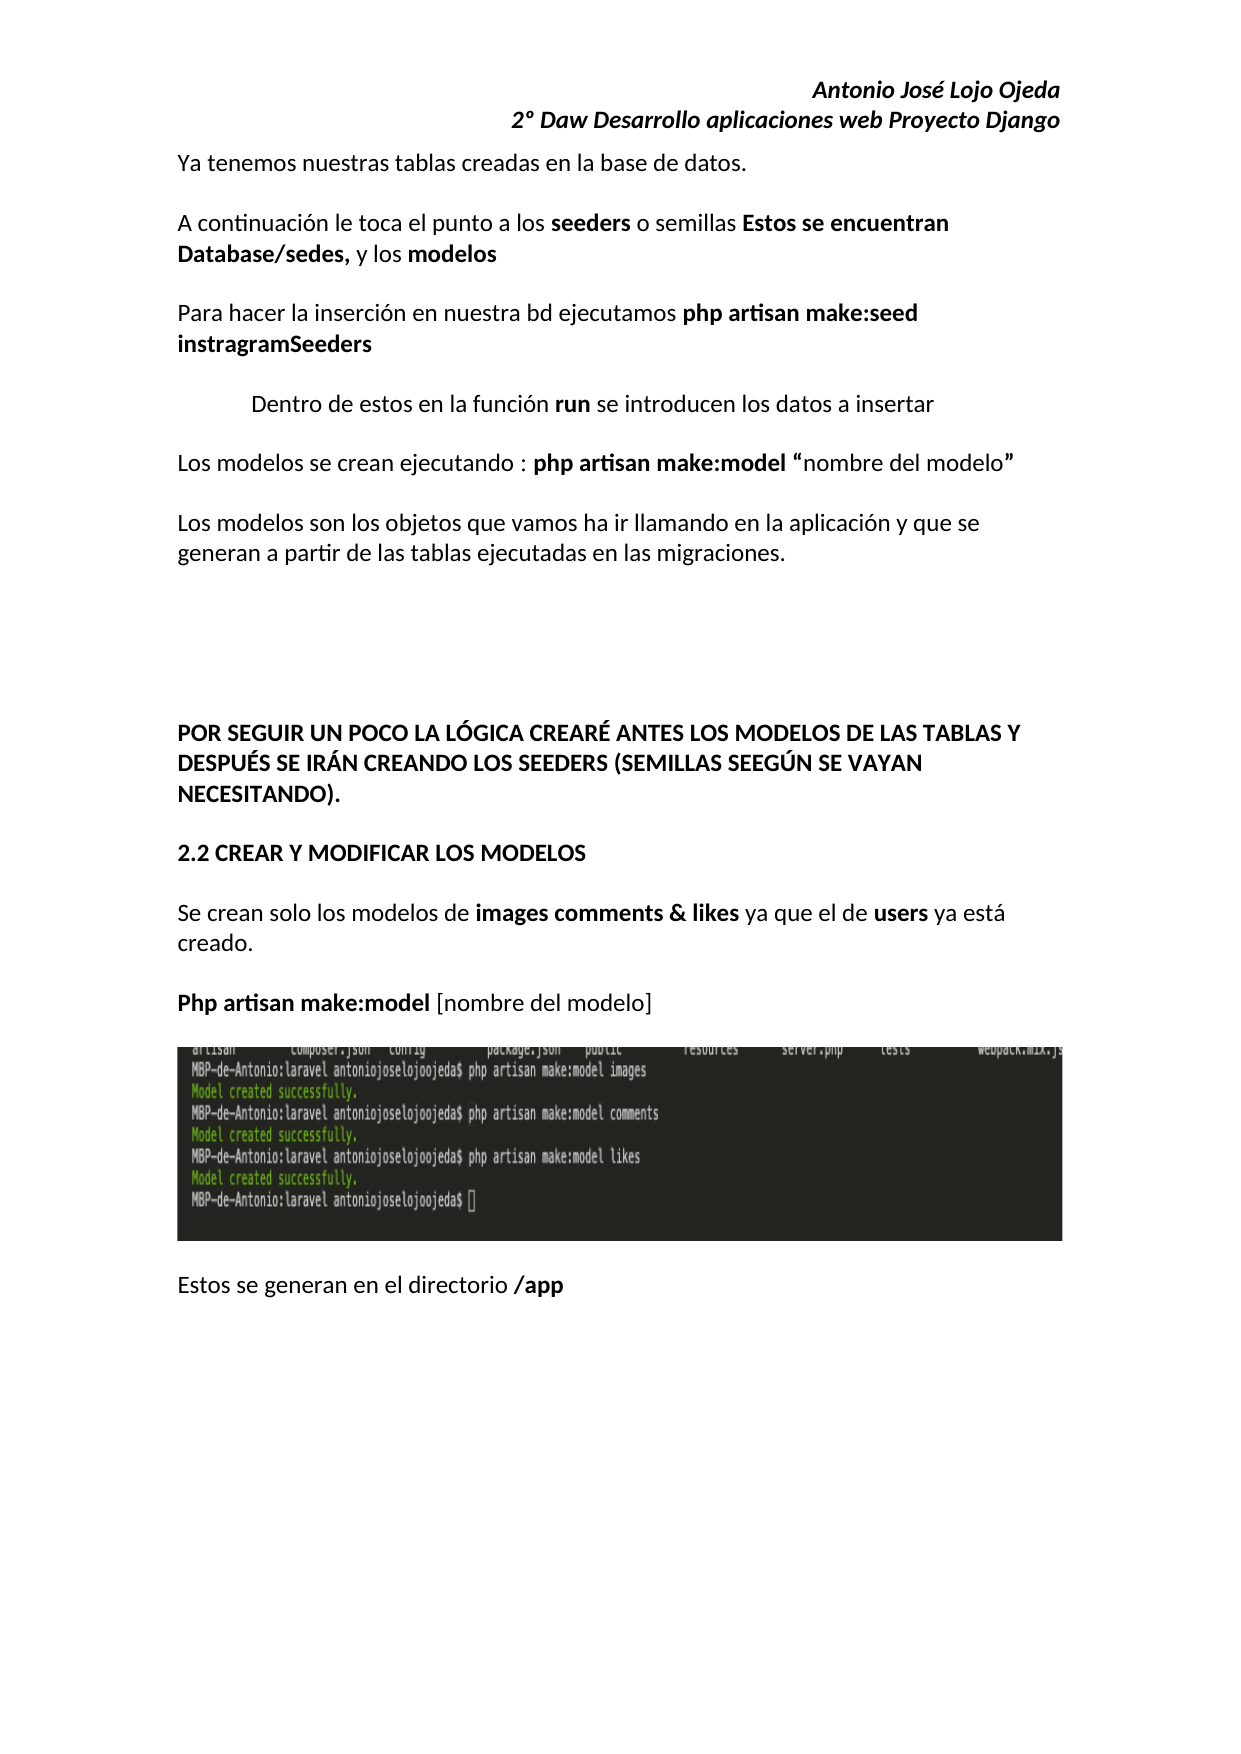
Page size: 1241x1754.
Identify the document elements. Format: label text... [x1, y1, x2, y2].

picture [177, 1047, 1063, 1241]
text Ya tenemos nuestras tablas creadas en la base de datos. [177, 148, 1063, 178]
text Los modelos son los objetos que vamos ha ir llamando en la aplicación y que se generan a partir de las tablas ejecutadas en las migraciones. [177, 507, 1063, 568]
text Se crean solo los modelos de images comments & likes ya que el de users ya está creado. [177, 897, 1063, 958]
text 2.2 CREAR Y MODIFICAR LOS MODELOS [177, 837, 1063, 868]
text Los modelos se crean ejecutando : php artisan make:model “nombre del modelo” [177, 447, 1063, 478]
text Php artisan make:model [nombre del modelo] [177, 987, 1063, 1018]
text Dentro de estos en la función run se introducen los datos a insertar [177, 388, 1063, 418]
text Para hacer la inserción en nuestra bd ejecutamos php artisan make:seed instragramSeeders [177, 297, 1063, 358]
text Estos se generan en el directorio /app [177, 1269, 1063, 1300]
text POR SEGUIR UN POCO LA LÓGICA CREARÉ ANTES LOS MODELOS DE LAS TABLAS Y DESPUÉS SE IRÁN CREANDO LOS SEEDERS (SEMILLAS SEEGÚN SE VAYAN NECESITANDO). [177, 717, 1063, 808]
text A continuación le toca el punto a los seeders o semillas Estos se encuentran Database/sedes, y los modelos [177, 207, 1063, 268]
